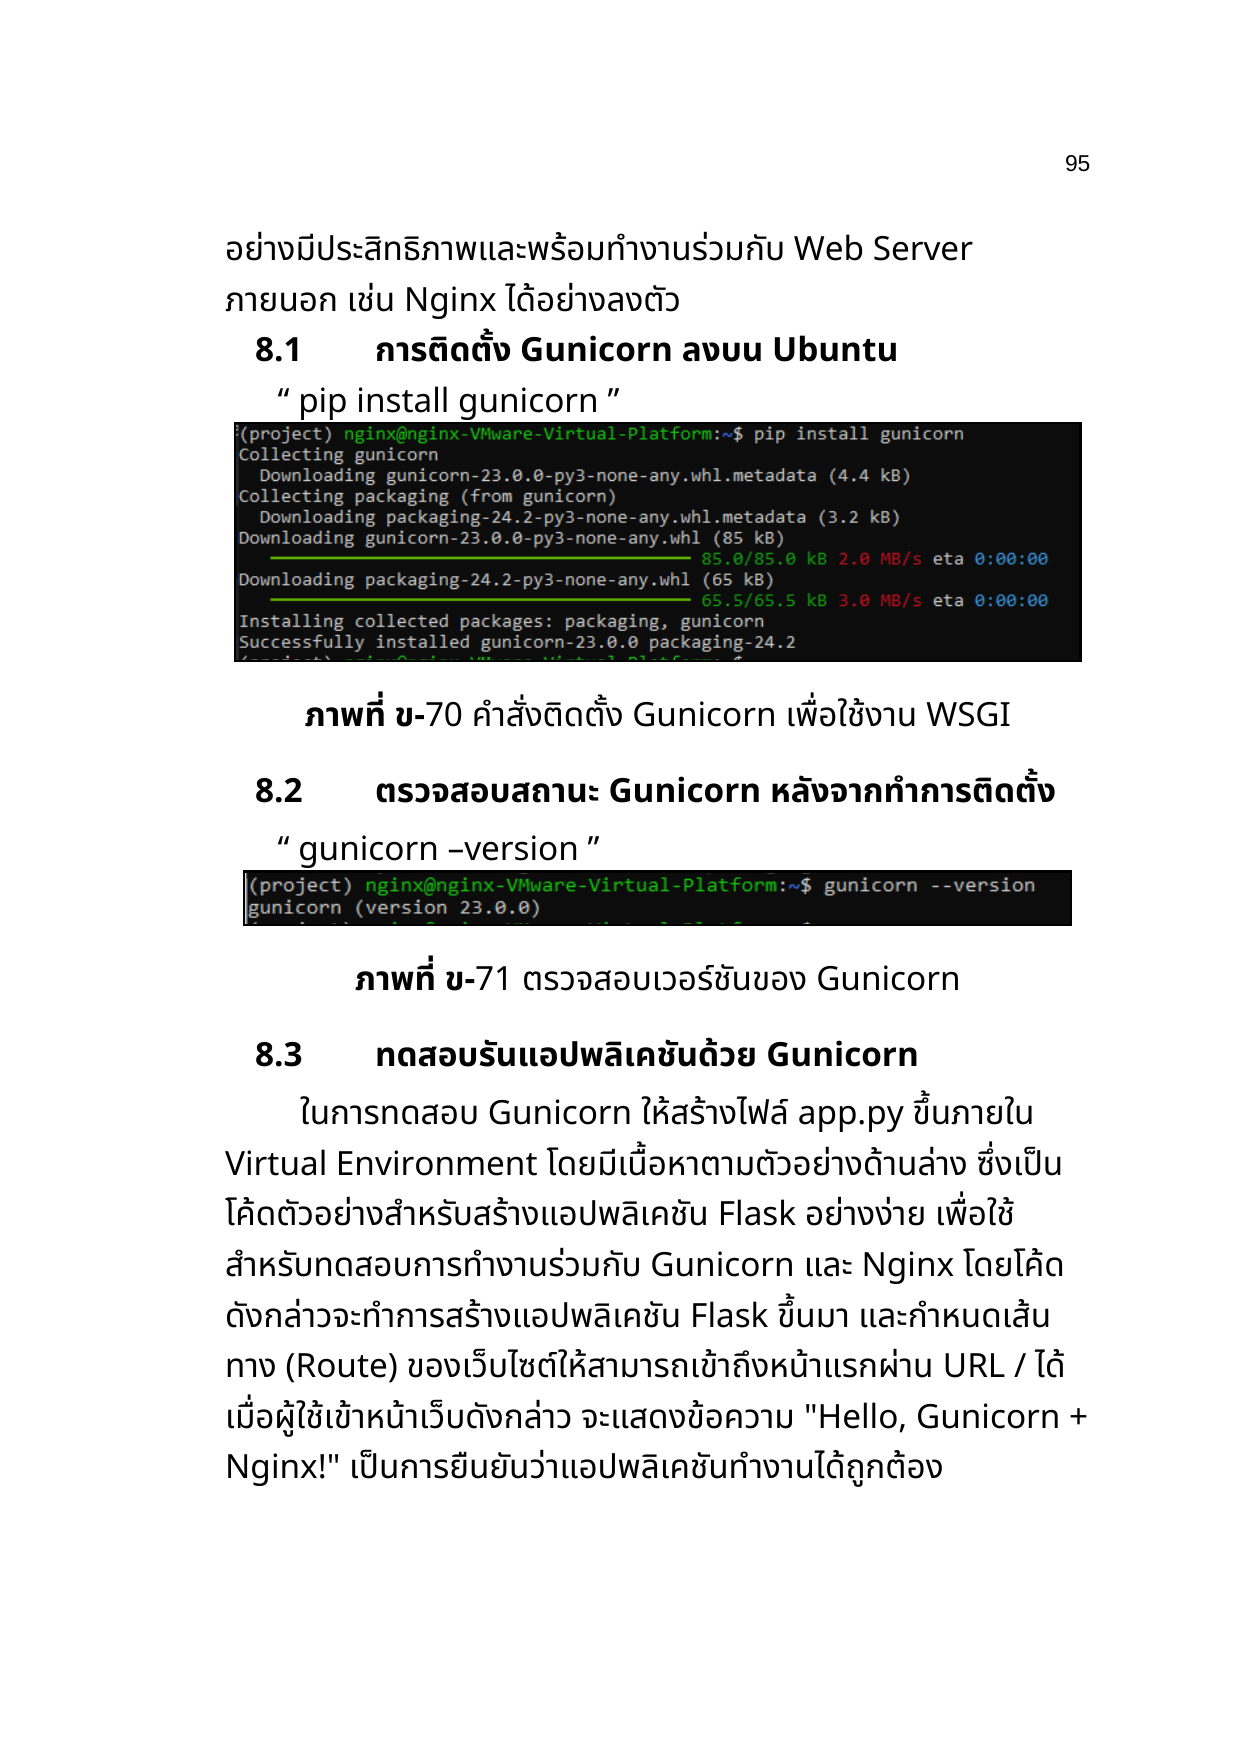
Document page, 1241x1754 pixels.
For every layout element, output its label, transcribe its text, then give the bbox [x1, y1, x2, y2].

picture [236, 424, 1079, 660]
text “ gunicorn –version ” [225, 825, 1090, 870]
text ในการทดสอบ Gunicorn ให้สร้างไฟล์ app.py ขึ้นภายใน Virtual Environment โดยมีเนื้อหาตามตัวอย่างด้านล่าง ซึ่งเป็นโค้ดตัวอย่างสำหรับสร้างแอปพลิเคชัน Flask อย่างง่าย เพื่อใช้สำหรับทดสอบการทำงานร่วมกับ Gunicorn และ Nginx โดยโค้ดดังกล่าวจะทำการสร้างแอปพลิเคชัน Flask ขึ้นมา และกำหนดเส้นทาง (Route) ของเว็บไซต์ให้สามารถเข้าถึงหน้าแรกผ่าน URL / ได้ เมื่อผู้ใช้เข้าหน้าเว็บดังกล่าว จะแสดงข้อความ "Hello, Gunicorn + Nginx!" เป็นการยืนยันว่าแอปพลิเคชันทำงานได้ถูกต้อง [225, 1089, 1090, 1494]
list ตรวจสอบสถานะ Gunicorn หลังจากทำการติดตั้ง [255, 767, 1090, 817]
text “ pip install gunicorn ” [225, 377, 1090, 422]
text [225, 225, 1090, 326]
picture [245, 873, 1070, 924]
list การติดตั้ง Gunicorn ลงบน Ubuntu [255, 326, 1090, 377]
list ทดสอบรันแอปพลิเคชันด้วย Gunicorn [255, 1031, 1090, 1081]
